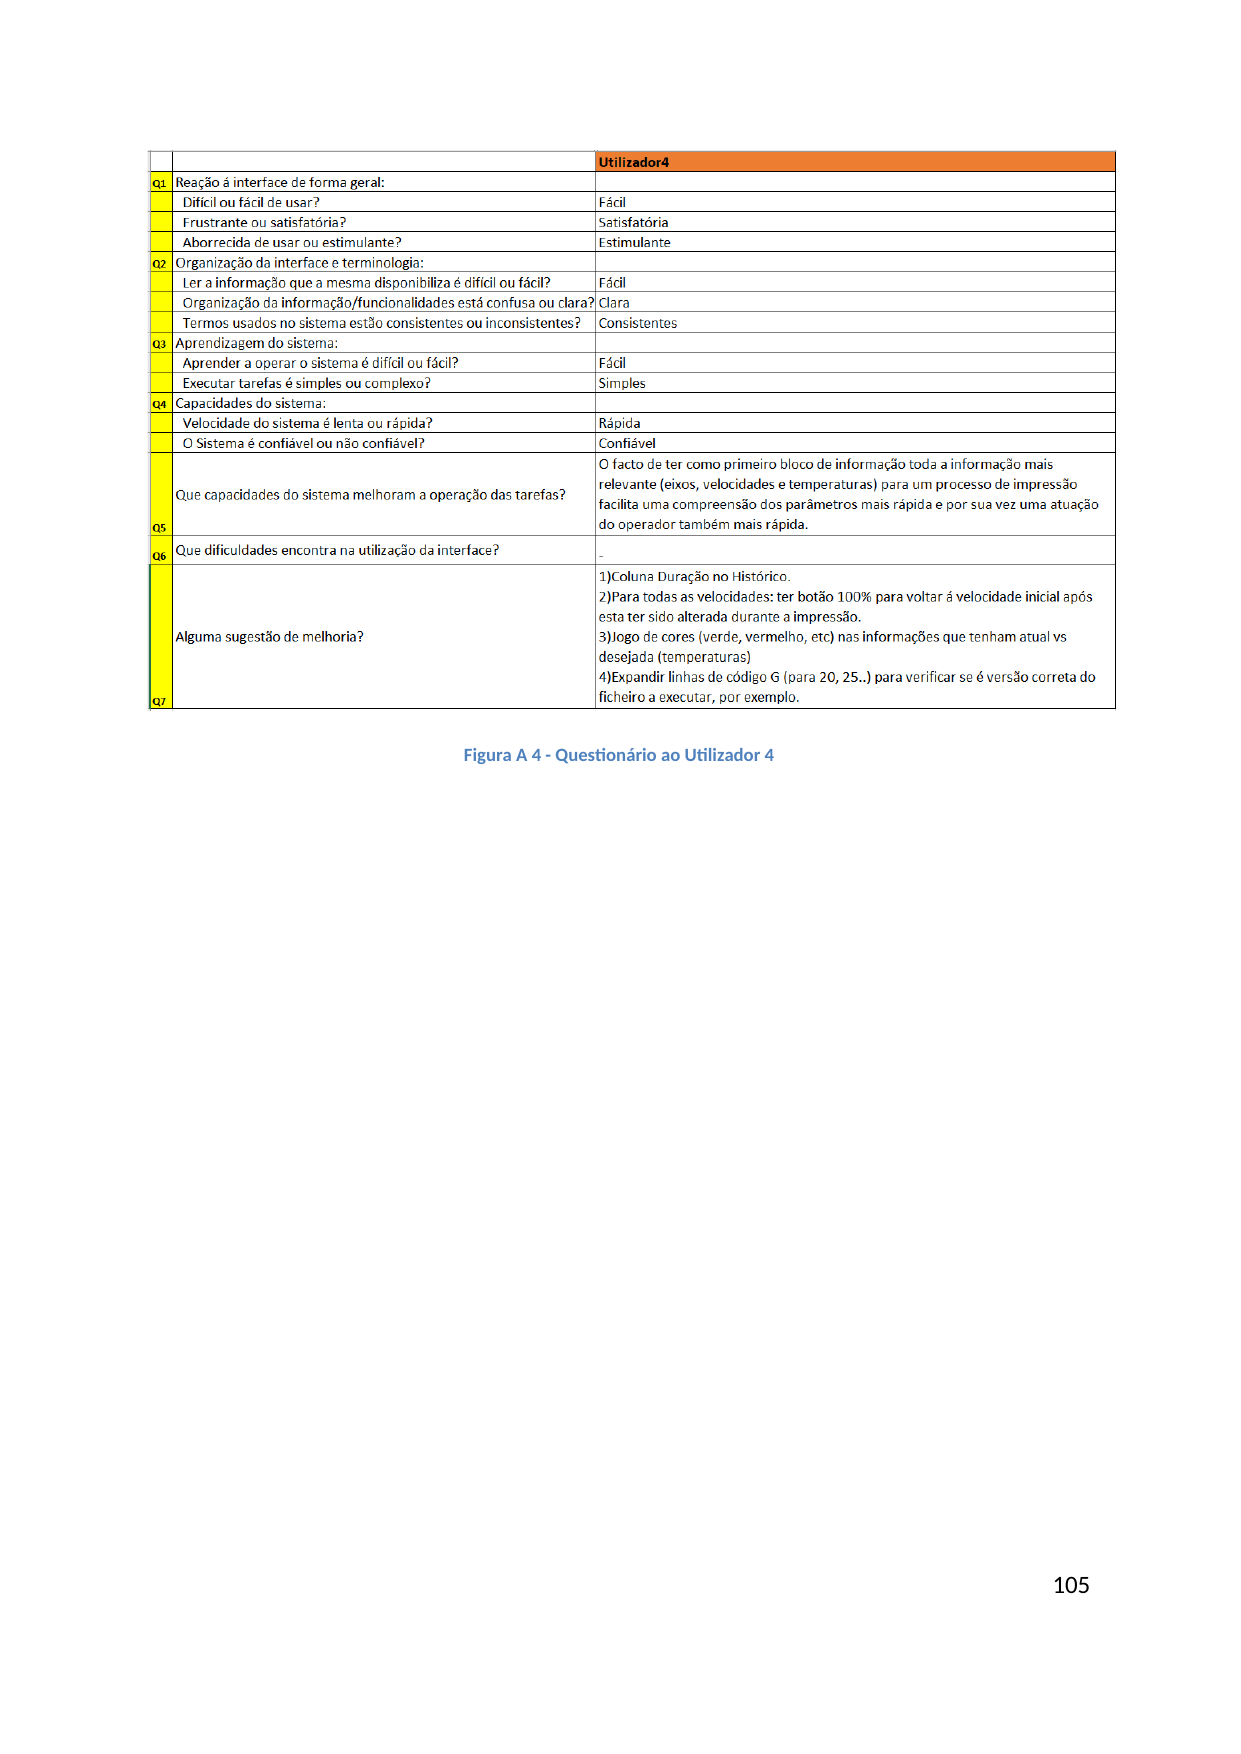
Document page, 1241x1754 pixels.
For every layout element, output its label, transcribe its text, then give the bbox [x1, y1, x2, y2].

text Figura A 4 - Questionário ao Utilizador 4 [148, 743, 1090, 766]
picture [147, 150, 1117, 711]
